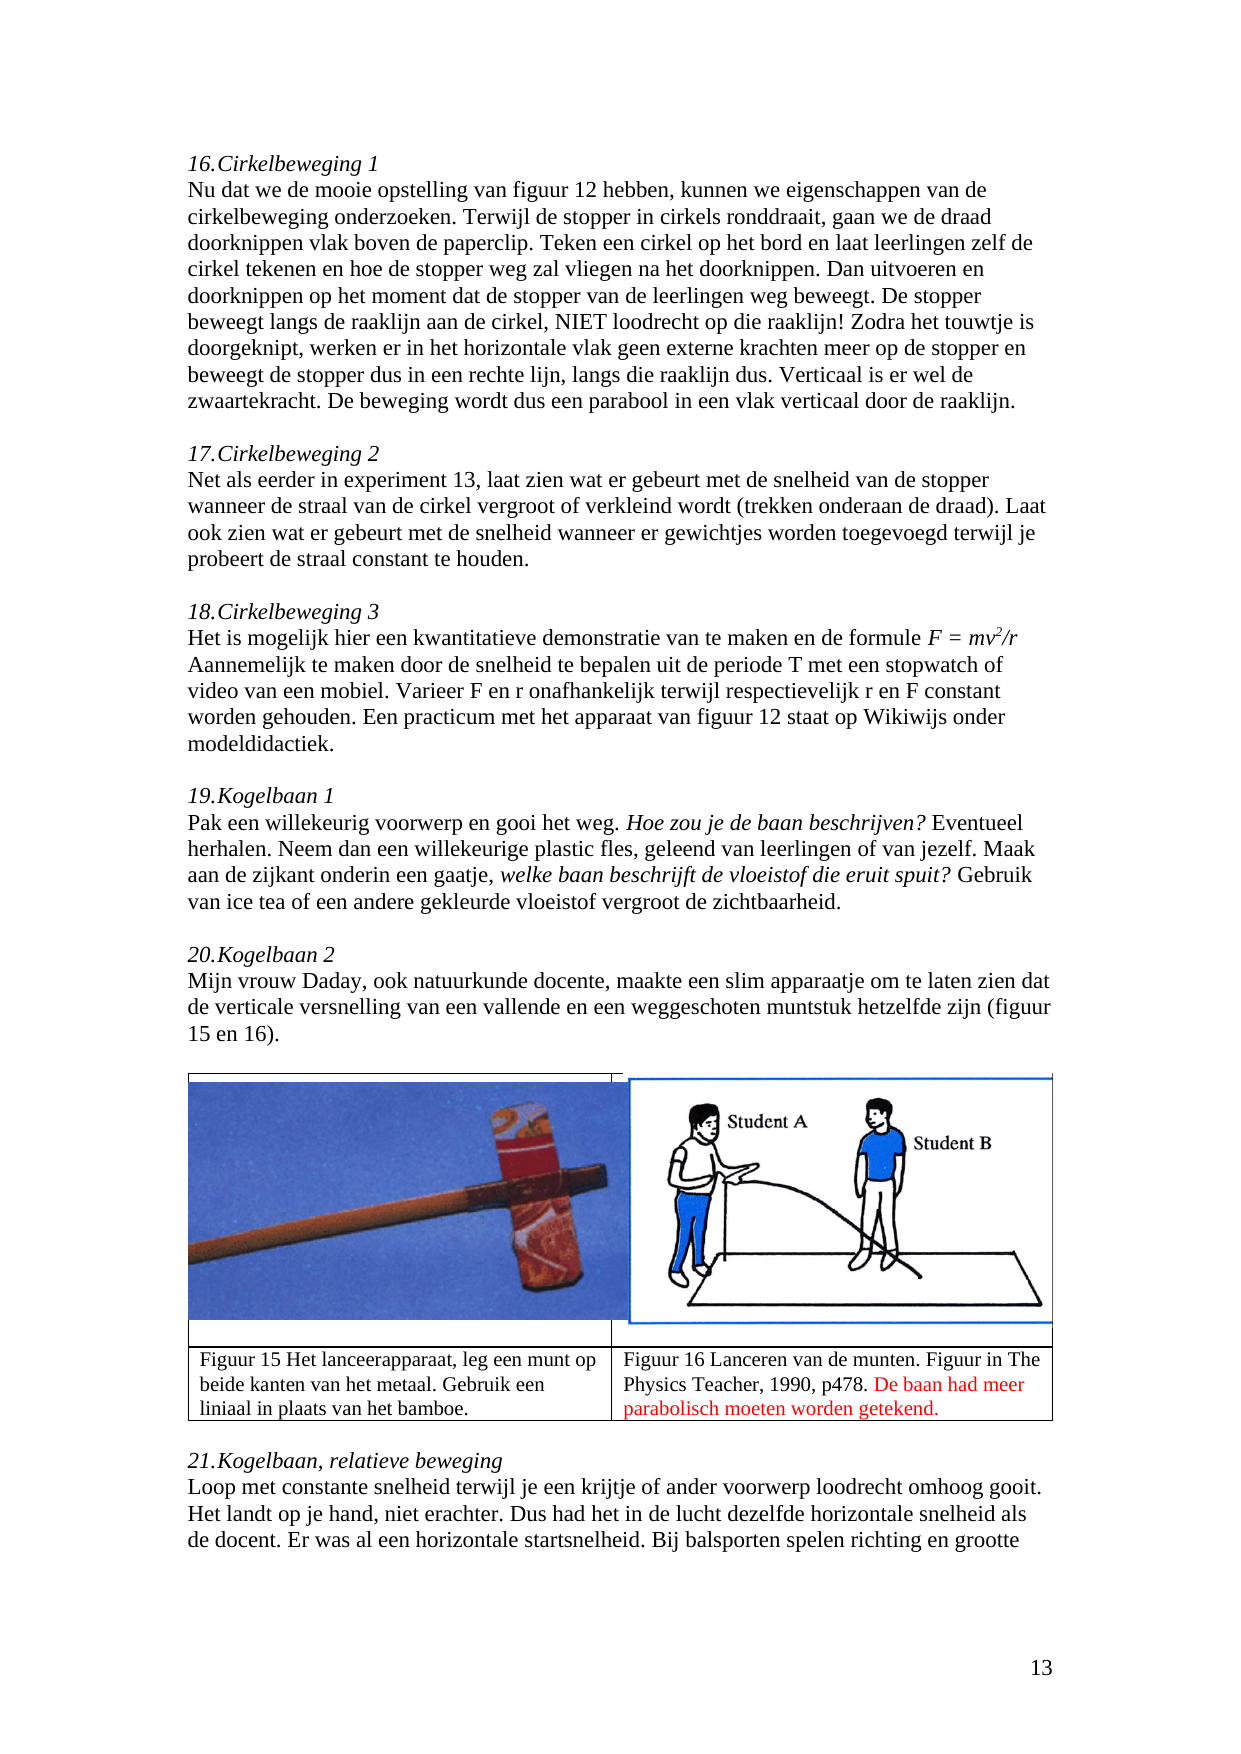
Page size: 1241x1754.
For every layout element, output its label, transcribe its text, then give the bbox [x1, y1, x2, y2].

table_cell Figuur 16 Lanceren van de munten. Figuur in The Physics Teacher, 1990, p478. De baan had meer parabolisch moeten worden getekend. [612, 1348, 1052, 1419]
text Net als eerder in experiment 13, laat zien wat er gebeurt met de snelheid van de stopper wanneer de straal van de cirkel vergroot of verkleind wordt (trekken onderaan de draad). Laat ook zien wat er gebeurt met de snelheid wanneer er gewichtjes worden toegevoegd terwijl je probeert de straal constant te houden. [187, 466, 1053, 572]
table_header [612, 1074, 623, 1082]
subtitle Cirkelbeweging 2 [187, 440, 1053, 466]
subtitle Kogelbaan, relatieve beweging [187, 1447, 1053, 1473]
table_header [189, 1320, 611, 1346]
table_cell Figuur 15 Het lanceerapparaat, leg een munt op beide kanten van het metaal. Gebruik een liniaal in plaats van het bamboe. [189, 1348, 611, 1419]
subtitle Kogelbaan 2 [187, 941, 1053, 967]
text Pak een willekeurig voorwerp en gooi het weg. Hoe zou je de baan beschrijven? Eventueel herhalen. Neem dan een willekeurige plastic fles, geleend van leerlingen of van jezelf. Maak aan de zijkant onderin een gaatje, welke baan beschrijft de vloeistof die eruit spuit? Gebruik van ice tea of een andere gekleurde vloeistof vergroot de zichtbaarheid. [187, 809, 1053, 914]
text Mijn vrouw Daday, ook natuurkunde docente, maakte een slim apparaatje om te laten zien dat de verticale versnelling van een vallende en een weggeschoten muntstuk hetzelfde zijn (figuur 15 en 16). [187, 967, 1053, 1046]
picture [188, 1073, 1053, 1328]
subtitle Cirkelbeweging 3 [187, 598, 1053, 624]
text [187, 1473, 1053, 1552]
text Het is mogelijk hier een kwantitatieve demonstratie van te maken en de formule F = mv2/r [187, 624, 1053, 651]
subtitle Cirkelbeweging 1 [187, 150, 1053, 176]
subtitle Kogelbaan 1 [187, 782, 1053, 809]
table_header [612, 1320, 1052, 1346]
table_header [189, 1074, 611, 1082]
text Aannemelijk te maken door de snelheid te bepalen uit de periode T met een stopwatch of video van een mobiel. Varieer F en r onafhankelijk terwijl respectievelijk r en F constant worden gehouden. Een practicum met het apparaat van figuur 12 staat op Wikiwijs onder modeldidactiek. [187, 651, 1053, 756]
text Nu dat we de mooie opstelling van figuur 12 hebben, kunnen we eigenschappen van de cirkelbeweging onderzoeken. Terwijl de stopper in cirkels ronddraait, gaan we de draad doorknippen vlak boven de paperclip. Teken een cirkel op het bord en laat leerlingen zelf de cirkel tekenen en hoe de stopper weg zal vliegen na het doorknippen. Dan uitvoeren en doorknippen op het moment dat de stopper van de leerlingen weg beweegt. De stopper beweegt langs de raaklijn aan de cirkel, NIET loodrecht op die raaklijn! Zodra het touwtje is doorgeknipt, werken er in het horizontale vlak geen externe krachten meer op de stopper en beweegt de stopper dus in een rechte lijn, langs die raaklijn dus. Verticaal is er wel de zwaartekracht. De beweging wordt dus een parabool in een vlak verticaal door de raaklijn. [187, 176, 1053, 413]
